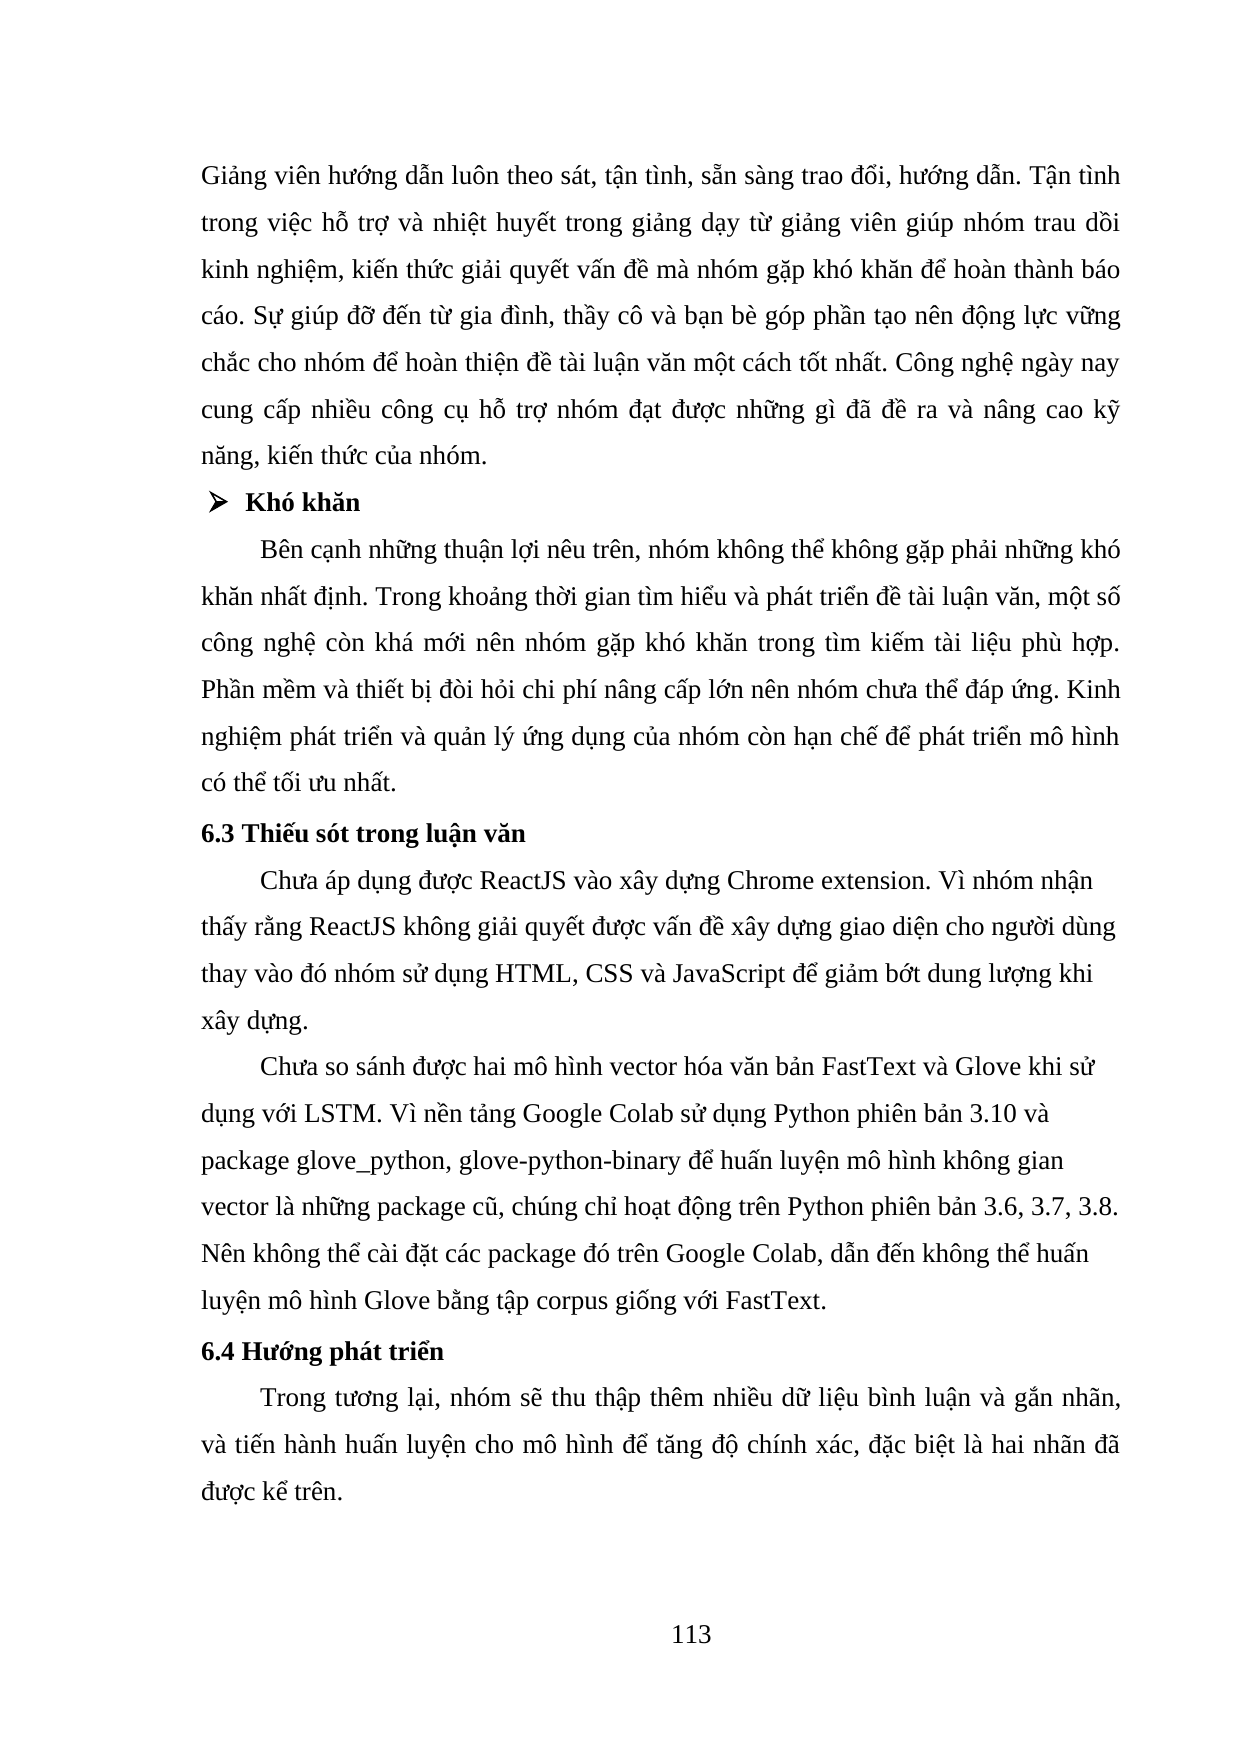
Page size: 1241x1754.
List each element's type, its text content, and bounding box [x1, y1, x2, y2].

subtitle Hướng phát triển [201, 1335, 1122, 1366]
list Khó khăn [208, 486, 1122, 517]
text Chưa áp dụng được ReactJS vào xây dựng Chrome extension. Vì nhóm nhận thấy rằng ReactJS không giải quyết được vấn đề xây dựng giao diện cho người dùng thay vào đó nhóm sử dụng HTML, CSS và JavaScript để giảm bớt dung lượng khi xây dựng. [201, 864, 1122, 1035]
text Chưa so sánh được hai mô hình vector hóa văn bản FastText và Glove khi sử dụng với LSTM. Vì nền tảng Google Colab sử dụng Python phiên bản 3.10 và package glove_python, glove-python-binary để huấn luyện mô hình không gian vector là những package cũ, chúng chỉ hoạt động trên Python phiên bản 3.6, 3.7, 3.8. Nên không thể cài đặt các package đó trên Google Colab, dẫn đến không thể huấn luyện mô hình Glove bằng tập corpus giống với FastText. [201, 1051, 1122, 1315]
text Trong tương lại, nhóm sẽ thu thập thêm nhiều dữ liệu bình luận và gắn nhãn, và tiến hành huấn luyện cho mô hình để tăng độ chính xác, đặc biệt là hai nhãn đã được kể trên. [201, 1381, 1122, 1506]
text Bên cạnh những thuận lợi nêu trên, nhóm không thể không gặp phải những khó khăn nhất định. Trong khoảng thời gian tìm hiểu và phát triển đề tài luận văn, một số công nghệ còn khá mới nên nhóm gặp khó khăn trong tìm kiếm tài liệu phù hợp. Phần mềm và thiết bị đòi hỏi chi phí nâng cấp lớn nên nhóm chưa thể đáp ứng. Kinh nghiệm phát triển và quản lý ứng dụng của nhóm còn hạn chế để phát triển mô hình có thể tối ưu nhất. [201, 533, 1122, 797]
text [201, 159, 1122, 471]
subtitle Thiếu sót trong luận văn [201, 817, 1122, 848]
